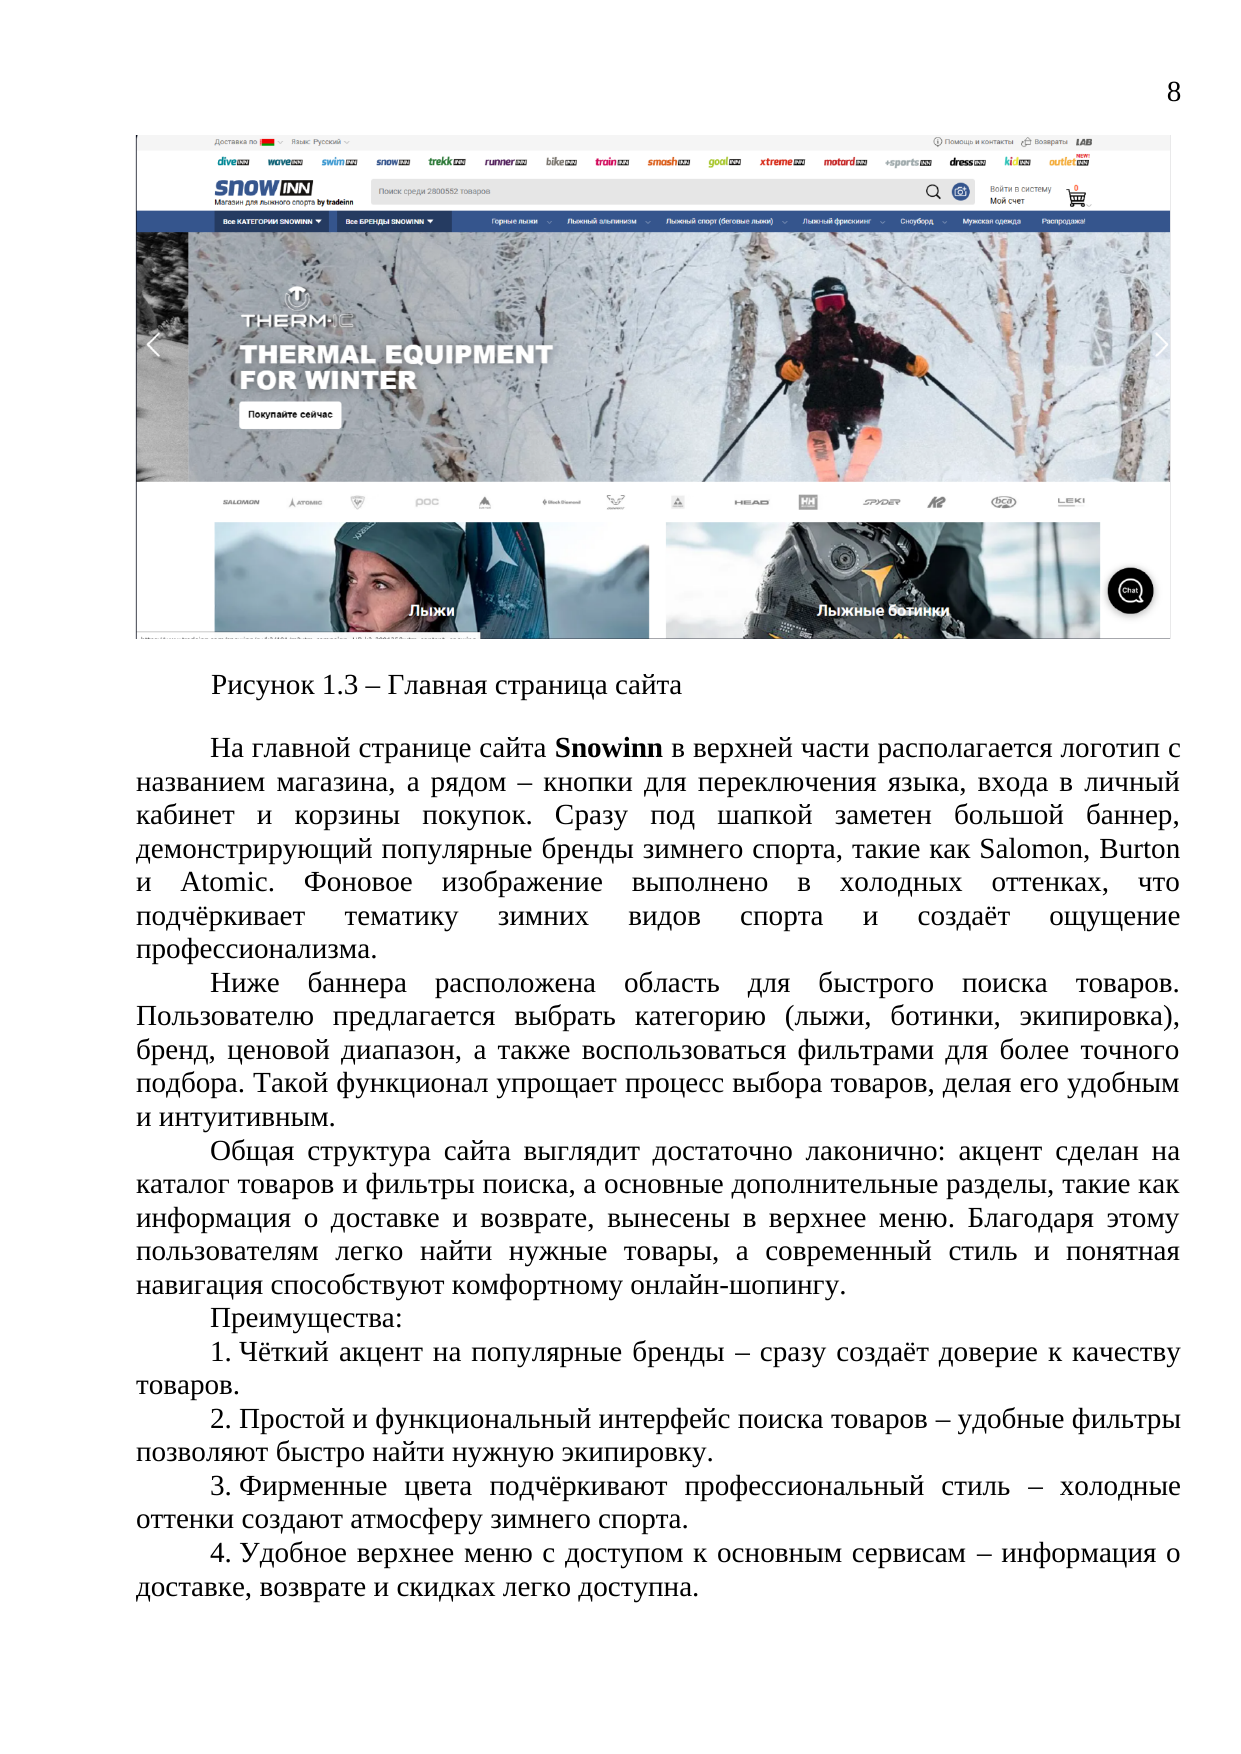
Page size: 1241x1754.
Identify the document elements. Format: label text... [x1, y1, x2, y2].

list Простой и функциональный интерфейс поиска товаров – удобные фильтры позволяют быстро найти нужную экипировку. [136, 1401, 1181, 1468]
text Ниже баннера расположена область для быстрого поиска товаров. Пользователю предлагается выбрать категорию (лыжи, ботинки, экипировка), бренд, ценовой диапазон, а также воспользоваться фильтрами для более точного подбора. Такой функционал упрощает процесс выбора товаров, делая его удобным и интуитивным. [136, 965, 1181, 1133]
text Преимущества: [136, 1300, 1181, 1334]
list Чёткий акцент на популярные бренды – сразу создаёт доверие к качеству товаров. [136, 1334, 1181, 1401]
picture [135, 135, 1171, 639]
list Удобное верхнее меню с доступом к основным сервисам – информация о доставке, возврате и скидках легко доступна. [136, 1535, 1181, 1602]
text Рисунок 1.3 – Главная страница сайта [136, 667, 1181, 701]
text Общая структура сайта выглядит достаточно лаконично: акцент сделан на каталог товаров и фильтры поиска, а основные дополнительные разделы, такие как информация о доставке и возврате, вынесены в верхнее меню. Благодаря этому пользователям легко найти нужные товары, а современный стиль и понятная навигация способствуют комфортному онлайн-шопингу. [136, 1133, 1181, 1300]
text На главной странице сайта Snowinn в верхней части располагается логотип с названием магазина, а рядом – кнопки для переключения языка, входа в личный кабинет и корзины покупок. Сразу под шапкой заметен большой баннер, демонстрирующий популярные бренды зимнего спорта, такие как Salomon, Burton и Atomic. Фоновое изображение выполнено в холодных оттенках, что подчёркивает тематику зимних видов спорта и создаёт ощущение профессионализма. [136, 730, 1181, 965]
list Фирменные цвета подчёркивают профессиональный стиль – холодные оттенки создают атмосферу зимнего спорта. [136, 1468, 1181, 1535]
